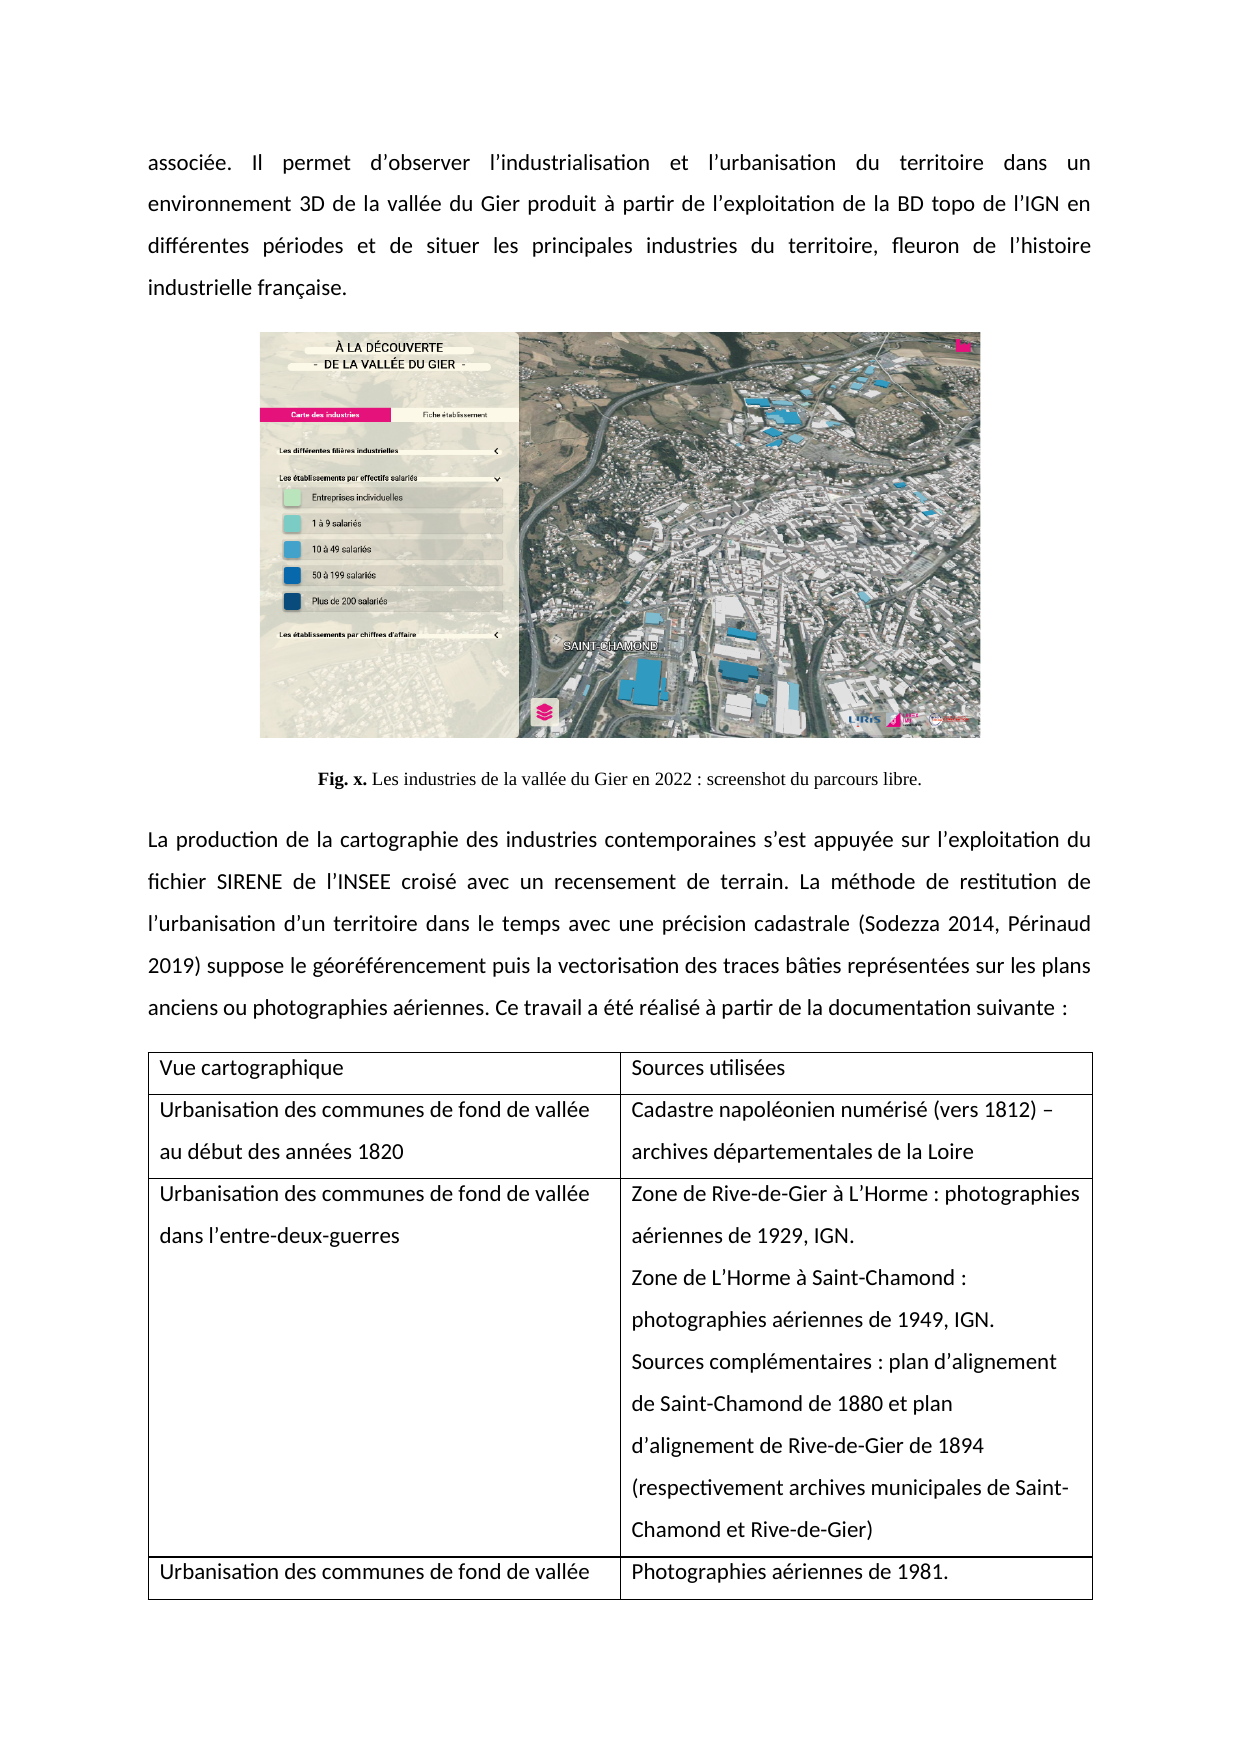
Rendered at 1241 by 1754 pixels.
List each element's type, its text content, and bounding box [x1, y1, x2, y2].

table_cell Urbanisation des communes de fond de vallée dans l’entre-deux-guerres [149, 1179, 620, 1556]
text La production de la cartographie des industries contemporaines s’est appuyée sur l’exploitation du fichier SIRENE de l’INSEE croisé avec un recensement de terrain. La méthode de restitution de l’urbanisation d’un territoire dans le temps avec une précision cadastrale (Sodezza 2014, Périnaud 2019) suppose le géoréférencement puis la vectorisation des traces bâties représentées sur les plans anciens ou photographies aériennes. Ce travail a été réalisé à partir de la documentation suivante : [148, 825, 1093, 1021]
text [148, 148, 1093, 302]
table_cell Zone de Rive-de-Gier à L’Horme : photographies aériennes de 1929, IGN. Zone de L’Horme à Saint-Chamond : photographies aériennes de 1949, IGN. Sources complémentaires : plan d’alignement de Saint-Chamond de 1880 et plan d’alignement de Rive-de-Gier de 1894 (respectivement archives municipales de Saint-Chamond et Rive-de-Gier) [621, 1179, 1092, 1556]
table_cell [621, 1558, 1092, 1598]
table_cell Cadastre napoléonien numérisé (vers 1812) – archives départementales de la Loire [621, 1095, 1092, 1178]
picture [259, 332, 981, 738]
table_cell Urbanisation des communes de fond de vallée au début des années 1820 [149, 1095, 620, 1178]
table_header Vue cartographique [149, 1053, 620, 1094]
table_header Sources utilisées [621, 1053, 1092, 1094]
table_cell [149, 1558, 620, 1598]
text Fig. x. Les industries de la vallée du Gier en 2022 : screenshot du parcours libre. [148, 768, 1093, 790]
